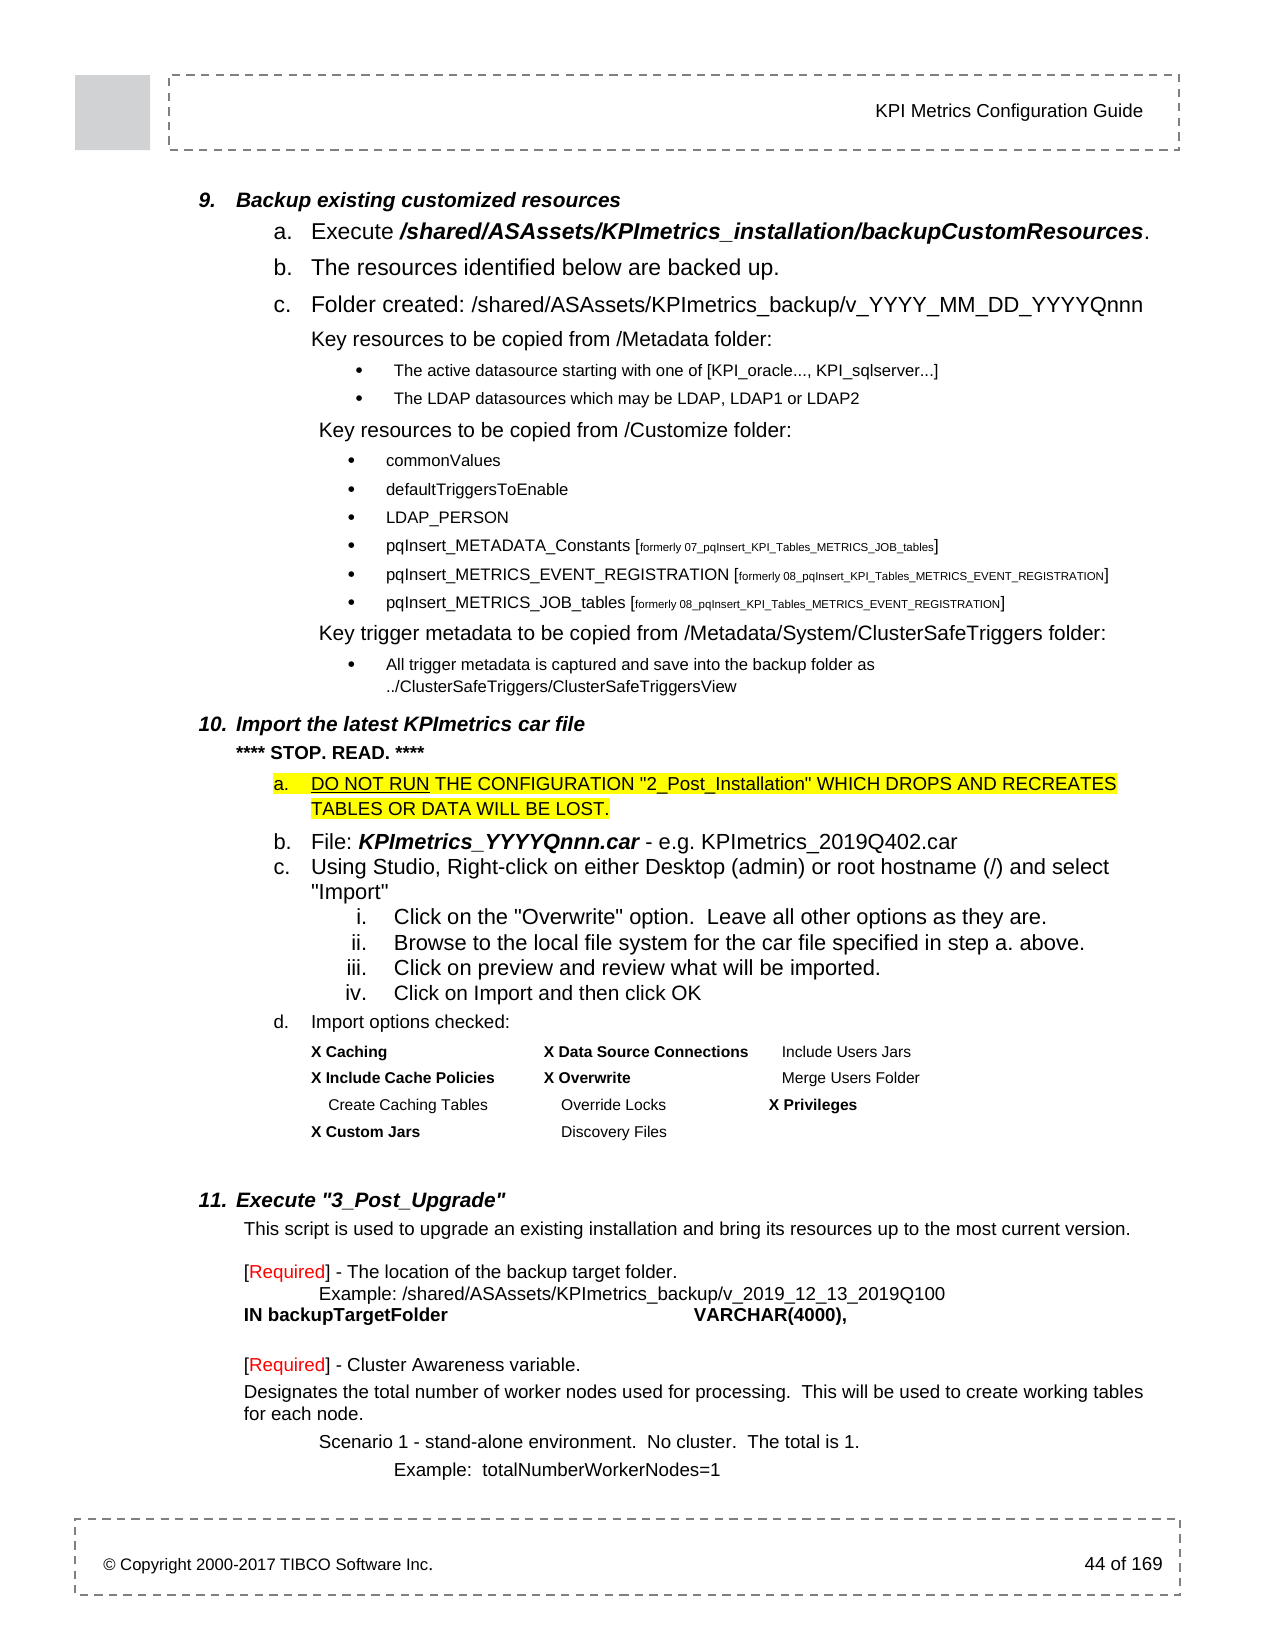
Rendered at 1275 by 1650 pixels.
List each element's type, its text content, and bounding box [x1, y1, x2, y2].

text Key resources to be copied from /Customize folder: [319, 417, 1161, 441]
list Click on the "Overwrite" option. Leave all other options as they are. [367, 904, 1162, 929]
text Example: totalNumberWorkerNodes=1 [394, 1458, 1162, 1480]
list The resources identified below are backed up. [273, 254, 1161, 281]
list DO NOT RUN THE CONFIGURATION "2_Post_Installation" WHICH DROPS AND RECREATES TABLES OR DATA WILL BE LOST. [273, 773, 1161, 819]
list defaultTriggersToEnable [348, 479, 1161, 499]
subtitle Import the latest KPImetrics car file [198, 712, 1162, 736]
list Folder created: /shared/ASAssets/KPImetrics_backup/v_YYYY_MM_DD_YYYYQnnn [273, 291, 1161, 317]
text Scenario 1 - stand-alone environment. No cluster. The total is 1. [319, 1431, 1162, 1452]
list File: KPImetrics_YYYYQnnn.car - e.g. KPImetrics_2019Q402.car [273, 829, 1162, 854]
text Key trigger metadata to be copied from /Metadata/System/ClusterSafeTriggers folder: [319, 621, 1161, 645]
list Using Studio, Right-click on either Desktop (admin) or root hostname (/) and select "Import" [273, 854, 1162, 904]
list The LDAP datasources which may be LDAP, LDAP1 or LDAP2 [356, 389, 1161, 408]
list All trigger metadata is captured and save into the backup folder as ../ClusterSafeTriggers/ClusterSafeTriggersView [348, 655, 1161, 696]
text X Caching X Data Source Connections Include Users Jars [311, 1042, 1161, 1060]
list Browse to the local file system for the car file specified in step a. above. [367, 929, 1162, 955]
text X Custom Jars Discovery Files [311, 1123, 1161, 1141]
text Example: /shared/ASAssets/KPImetrics_backup/v_2019_12_13_2019Q100 [319, 1282, 1162, 1304]
subtitle Execute "3_Post_Upgrade" [198, 1188, 1162, 1212]
text [Required] - The location of the backup target folder. [244, 1261, 1162, 1282]
text [Required] - Cluster Awareness variable. [244, 1353, 1162, 1375]
list pqInsert_METRICS_EVENT_REGISTRATION [formerly 08_pqInsert_KPI_Tables_METRICS_EVENT_REGISTRATION] [348, 564, 1161, 584]
list The active datasource starting with one of [KPI_oracle..., KPI_sqlserver...] [356, 361, 1161, 380]
text IN backupTargetFolder VARCHAR(4000), [244, 1304, 1162, 1326]
list pqInsert_METADATA_Constants [formerly 07_pqInsert_KPI_Tables_METRICS_JOB_tables] [348, 536, 1161, 556]
list commonValues [348, 451, 1161, 471]
text Create Caching Tables Override Locks X Privileges [311, 1096, 1161, 1114]
text Designates the total number of worker nodes used for processing. This will be used to create working tables for each node. [244, 1381, 1162, 1424]
list Click on preview and review what will be imported. [367, 955, 1162, 980]
list Execute /shared/ASAssets/KPImetrics_installation/backupCustomResources. [273, 218, 1161, 244]
text This script is used to upgrade an existing installation and bring its resources up to the most current version. [244, 1218, 1162, 1239]
list Import options checked: [273, 1011, 1161, 1033]
list LDAP_PERSON [348, 508, 1161, 527]
text Key resources to be copied from /Metadata folder: [311, 327, 1161, 351]
text **** STOP. READ. **** [236, 742, 1161, 763]
subtitle Backup existing customized resources [198, 187, 1162, 211]
list Click on Import and then click OK [367, 980, 1162, 1005]
text X Include Cache Policies X Overwrite Merge Users Folder [311, 1069, 1161, 1087]
list pqInsert_METRICS_JOB_tables [formerly 08_pqInsert_KPI_Tables_METRICS_EVENT_REGISTRATION] [348, 593, 1161, 612]
